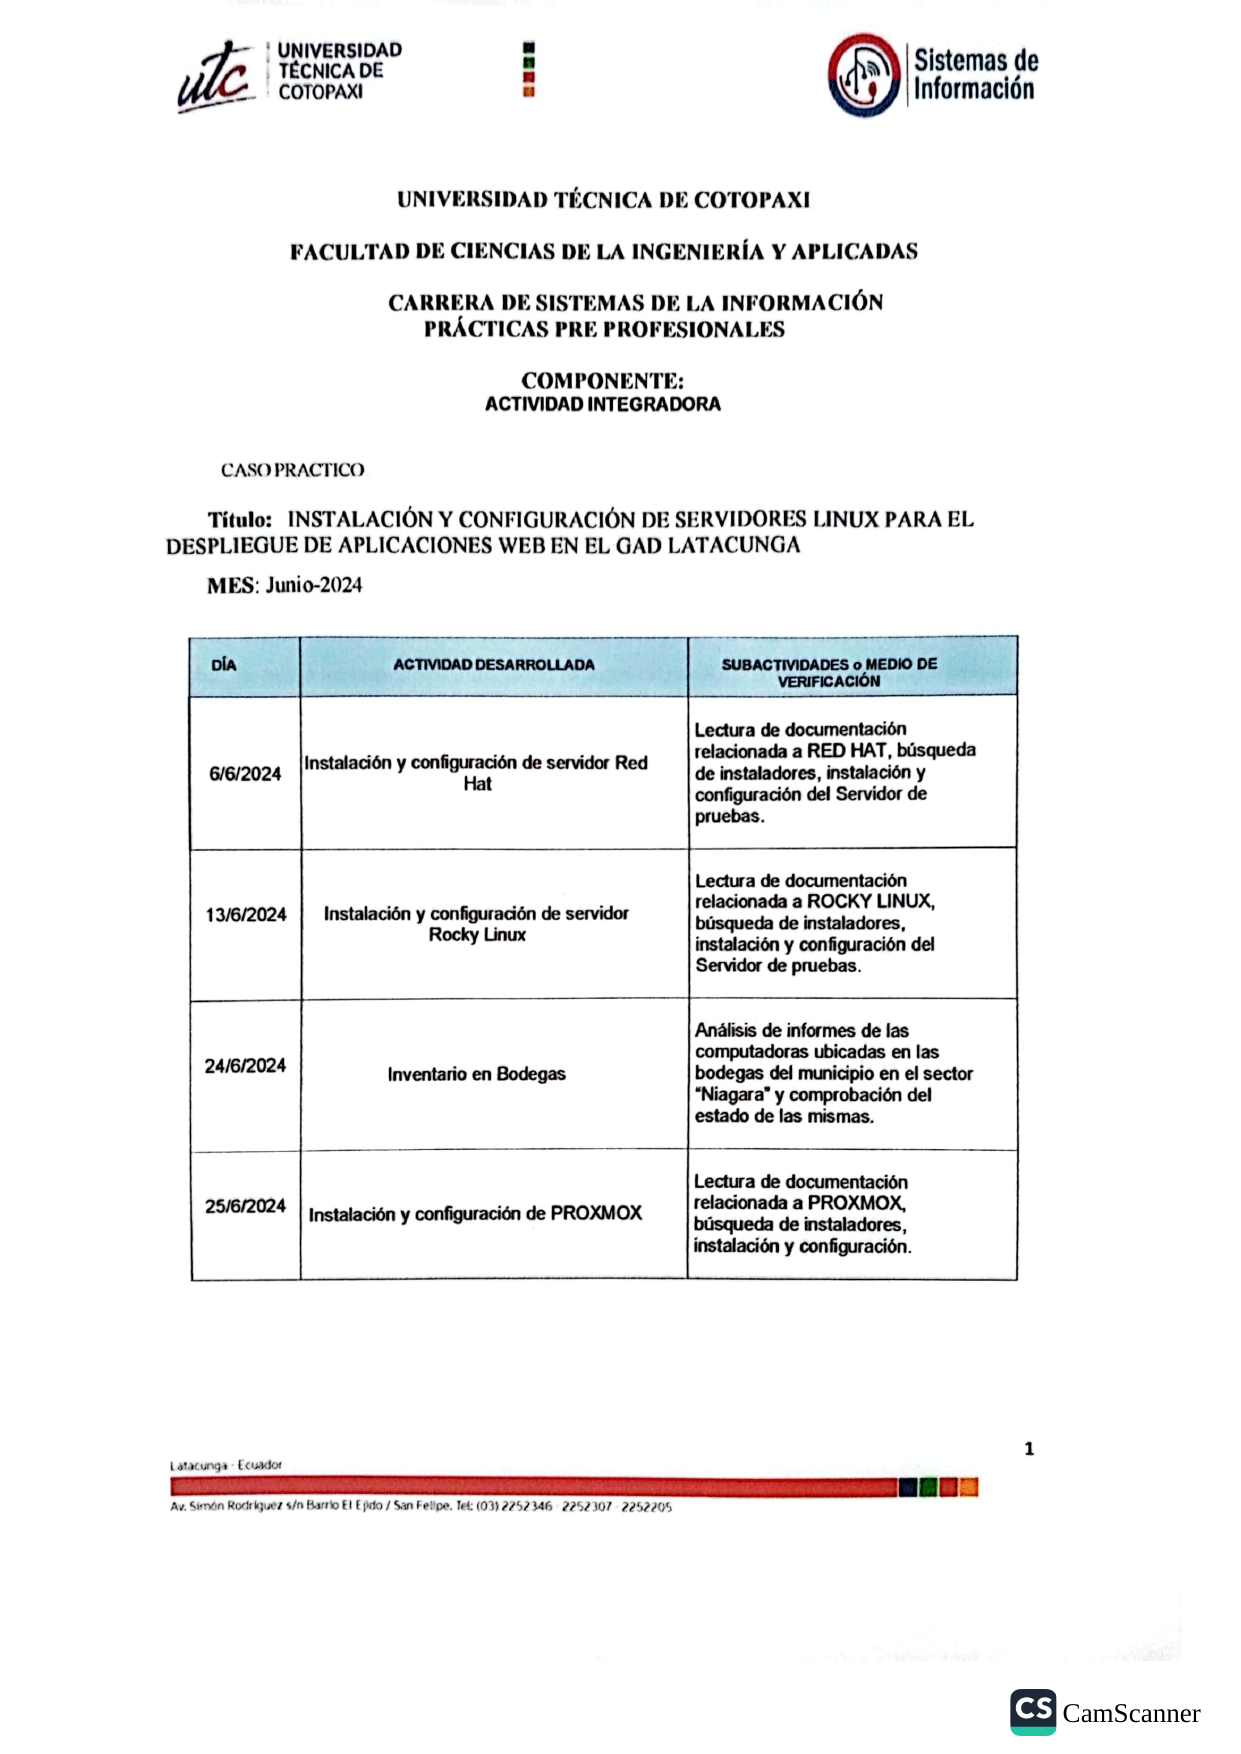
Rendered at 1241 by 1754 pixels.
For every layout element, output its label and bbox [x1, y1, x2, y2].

picture [133, 0, 1183, 1661]
picture [1010, 1689, 1057, 1736]
